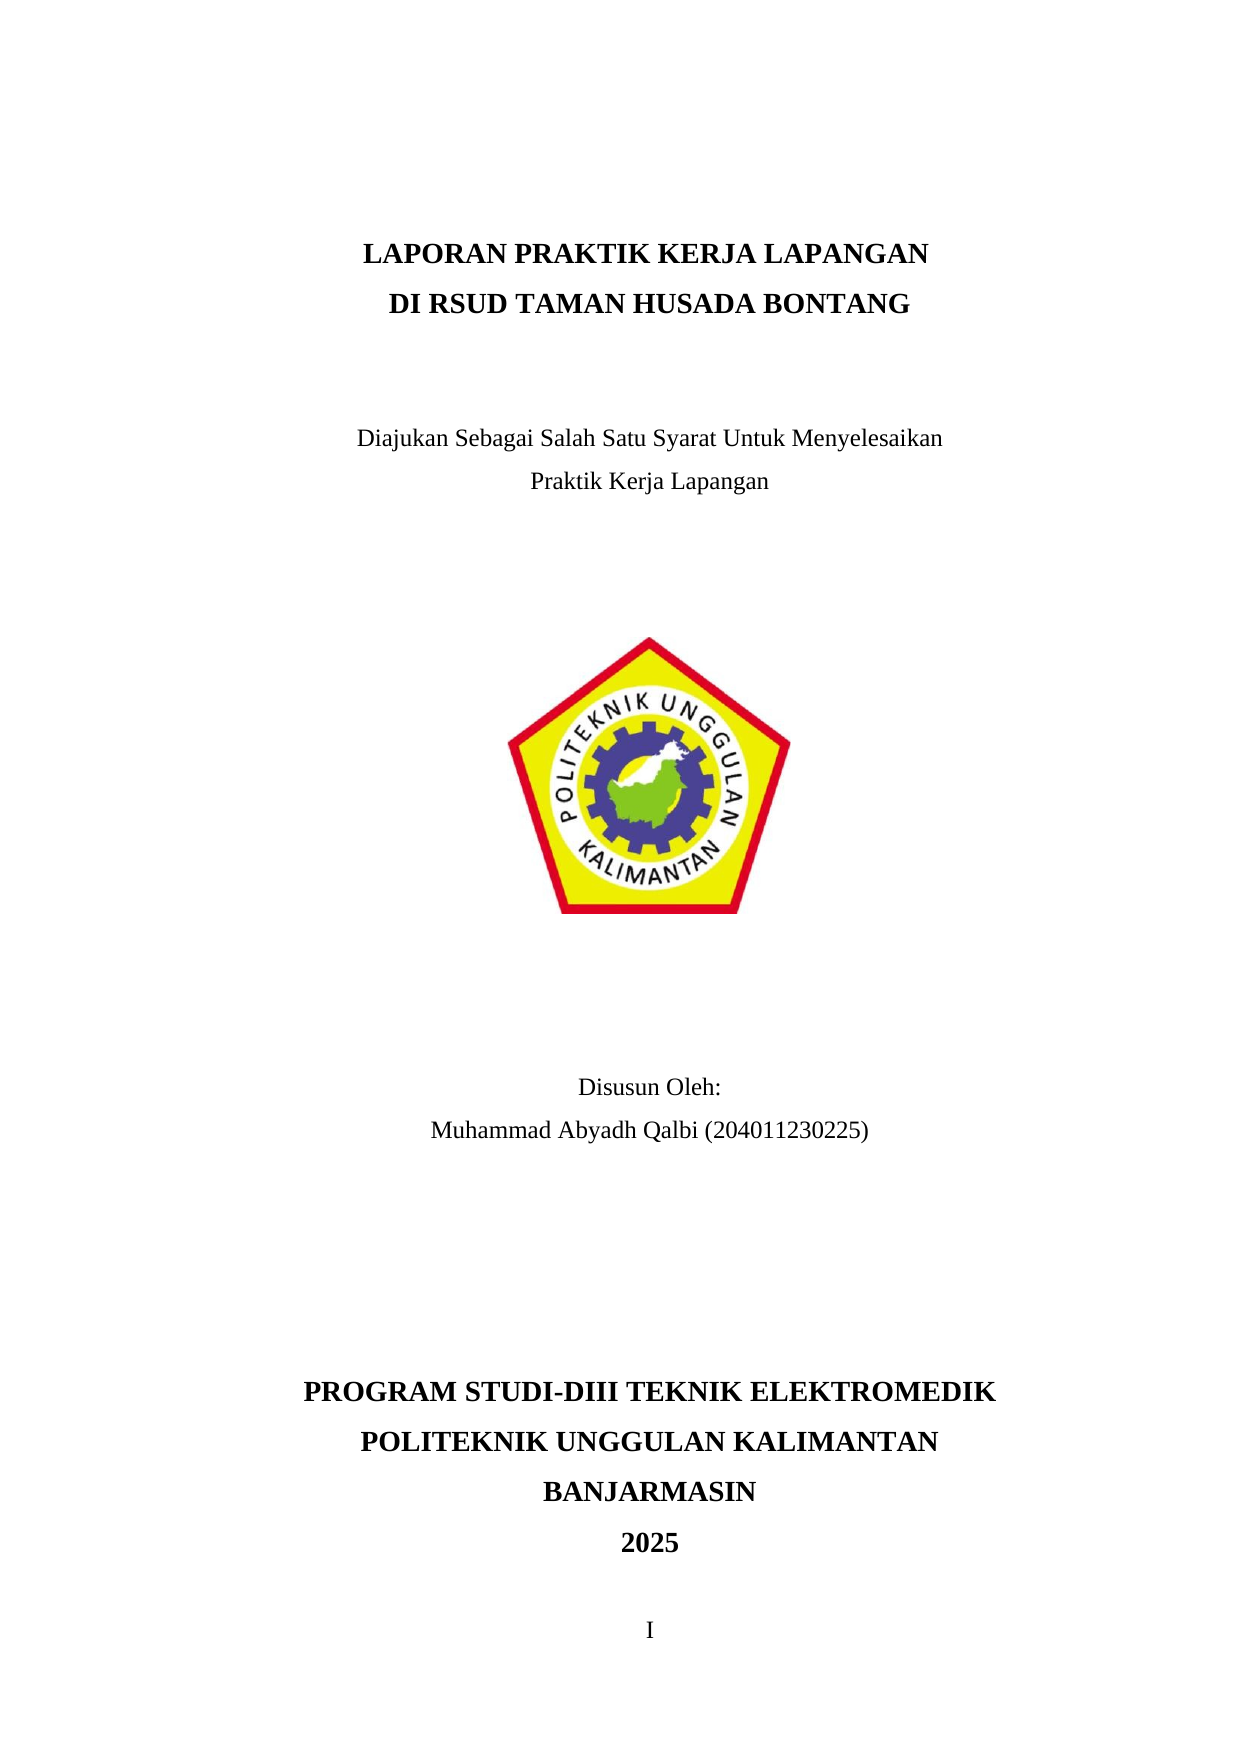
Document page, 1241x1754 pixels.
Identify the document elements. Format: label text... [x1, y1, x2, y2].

picture [507, 637, 791, 914]
text PROGRAM STUDI-DIII TEKNIK ELEKTROMEDIK POLITEKNIK UNGGULAN KALIMANTAN [236, 1374, 1063, 1458]
text BANJARMASIN [236, 1474, 1063, 1508]
text Muhammad Abyadh Qalbi (204011230225) [236, 1115, 1063, 1144]
text Disusun Oleh: [236, 1072, 1063, 1101]
text 2025 [236, 1525, 1063, 1558]
text LAPORAN PRAKTIK KERJA LAPANGAN DI RSUD TAMAN HUSADA BONTANG [236, 236, 1063, 320]
text Praktik Kerja Lapangan [236, 466, 1063, 495]
text Diajukan Sebagai Salah Satu Syarat Untuk Menyelesaikan [236, 423, 1063, 452]
